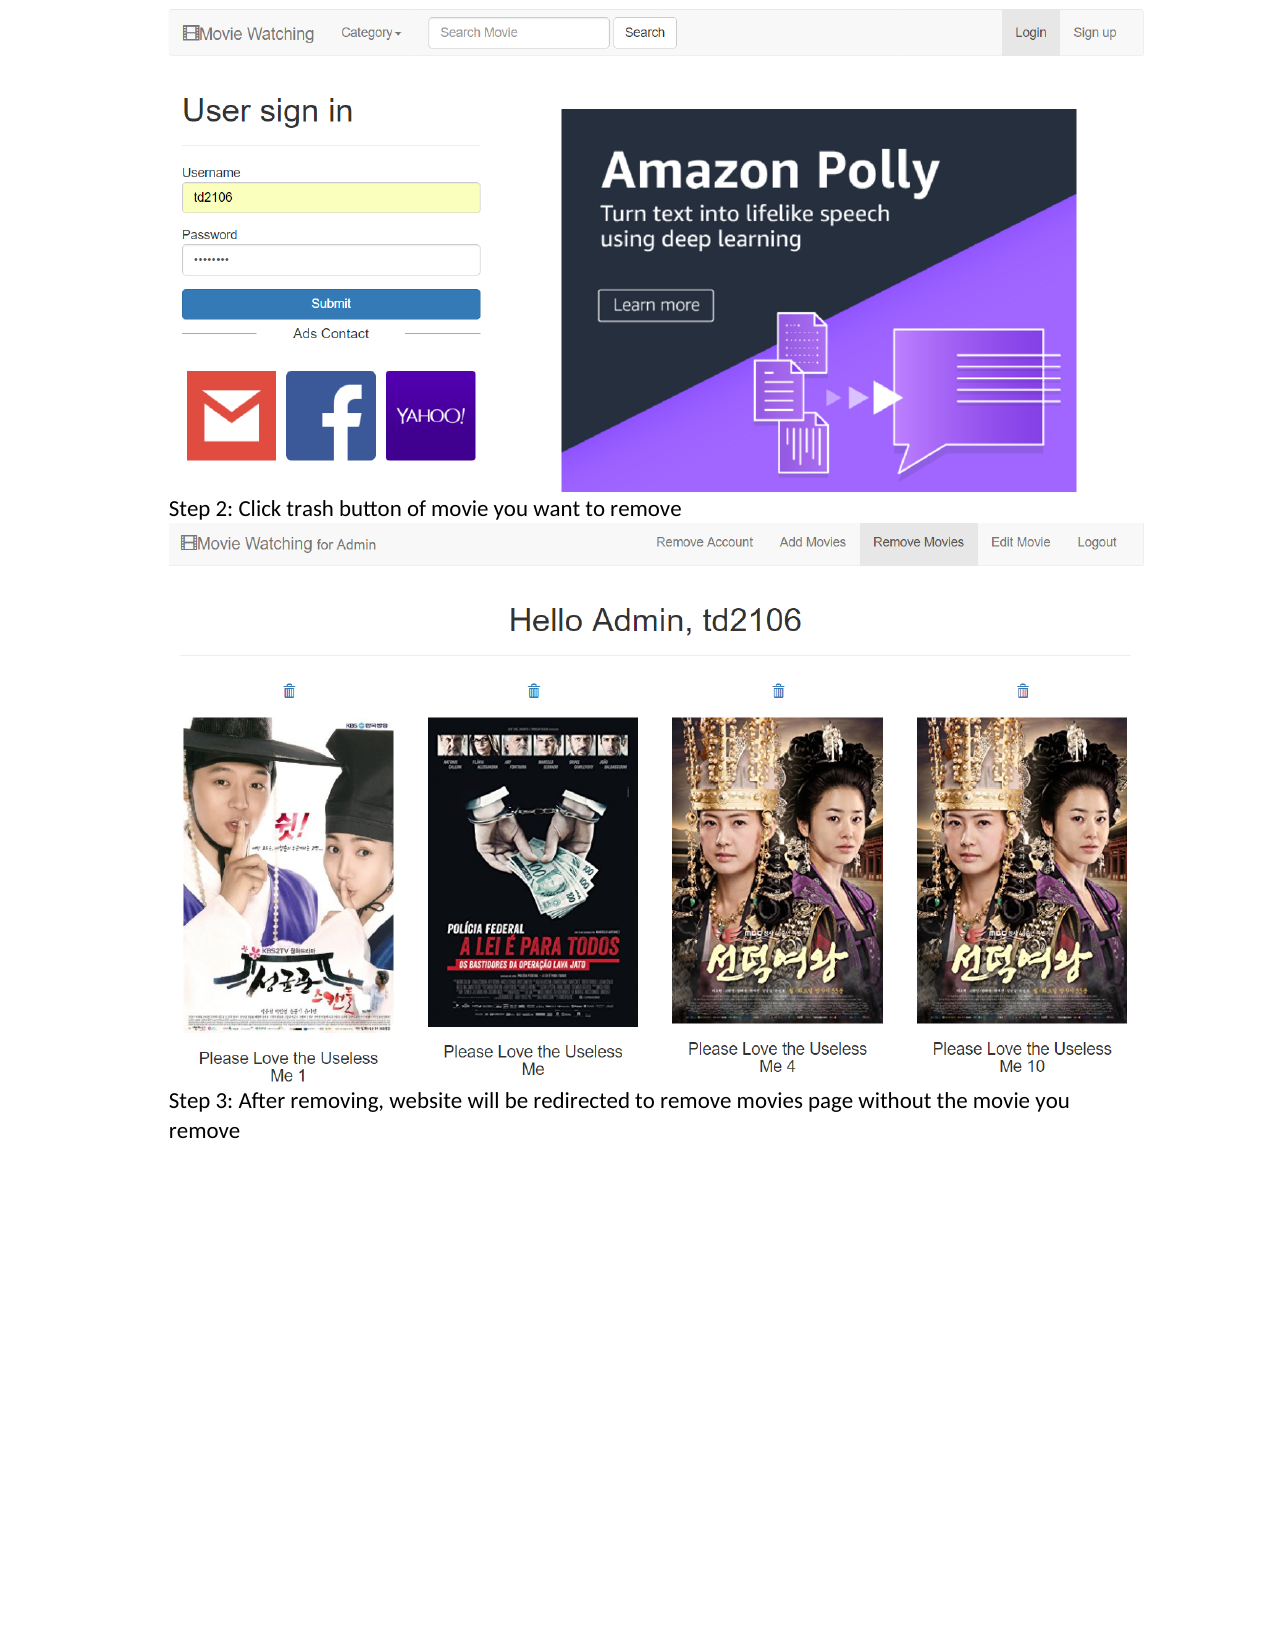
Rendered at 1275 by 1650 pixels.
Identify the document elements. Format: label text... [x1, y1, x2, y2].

list Step 2: Click trash button of movie you want to remove [169, 494, 1125, 522]
list Step 3: After removing, website will be redirected to remove movies page without the movie you remove [169, 1086, 1125, 1144]
picture [168, 523, 1144, 1084]
picture [168, 9, 1144, 492]
